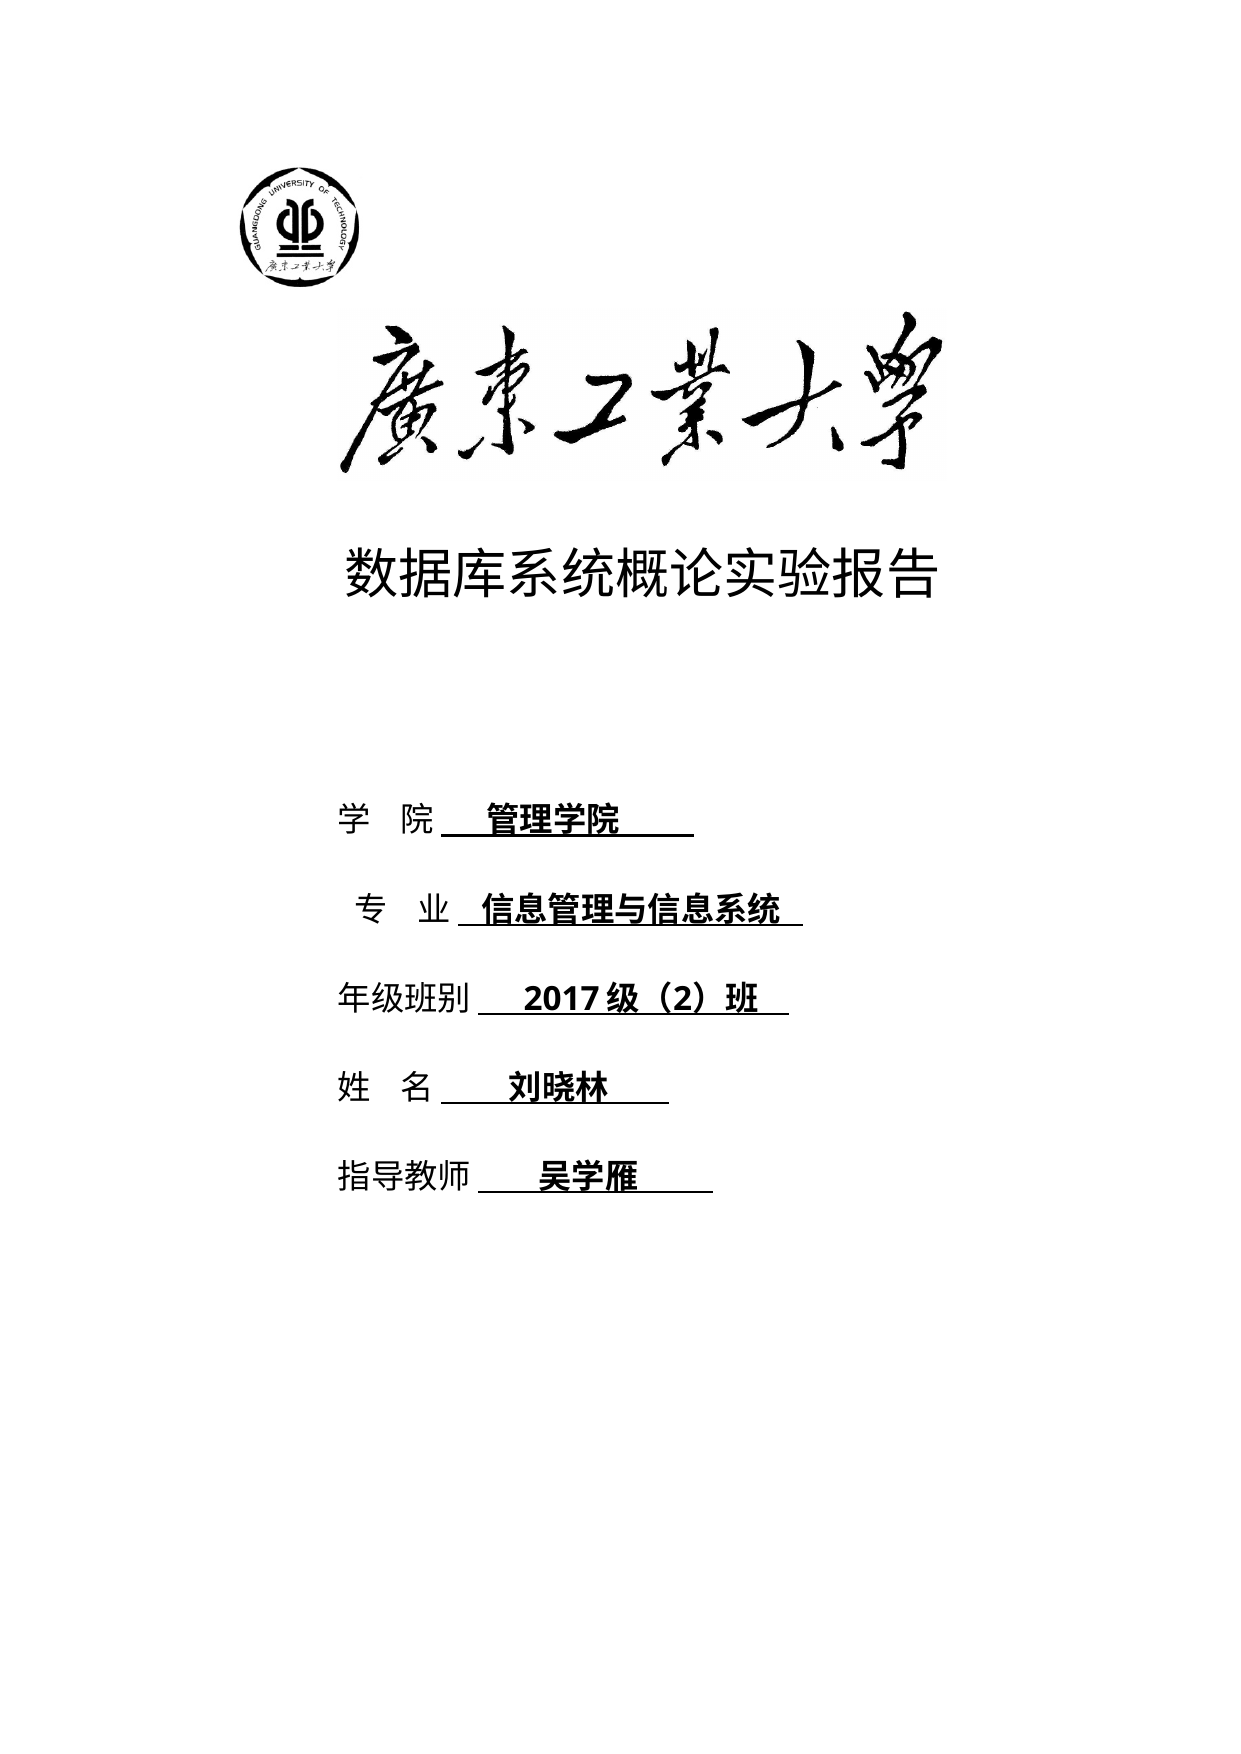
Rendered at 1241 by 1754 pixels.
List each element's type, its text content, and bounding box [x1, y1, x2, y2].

picture [336, 308, 948, 481]
text 数据库系统概论实验报告 [187, 521, 1053, 618]
text 年级班别 2017级（2）班 [187, 963, 1053, 1028]
picture [237, 163, 363, 291]
text 专 业 信息管理与信息系统 [338, 874, 1053, 939]
text 指导教师 吴学雁 [187, 1141, 1053, 1206]
text 姓 名 刘晓林 [187, 1052, 1053, 1117]
text 学 院 管理学院 [187, 785, 1053, 850]
